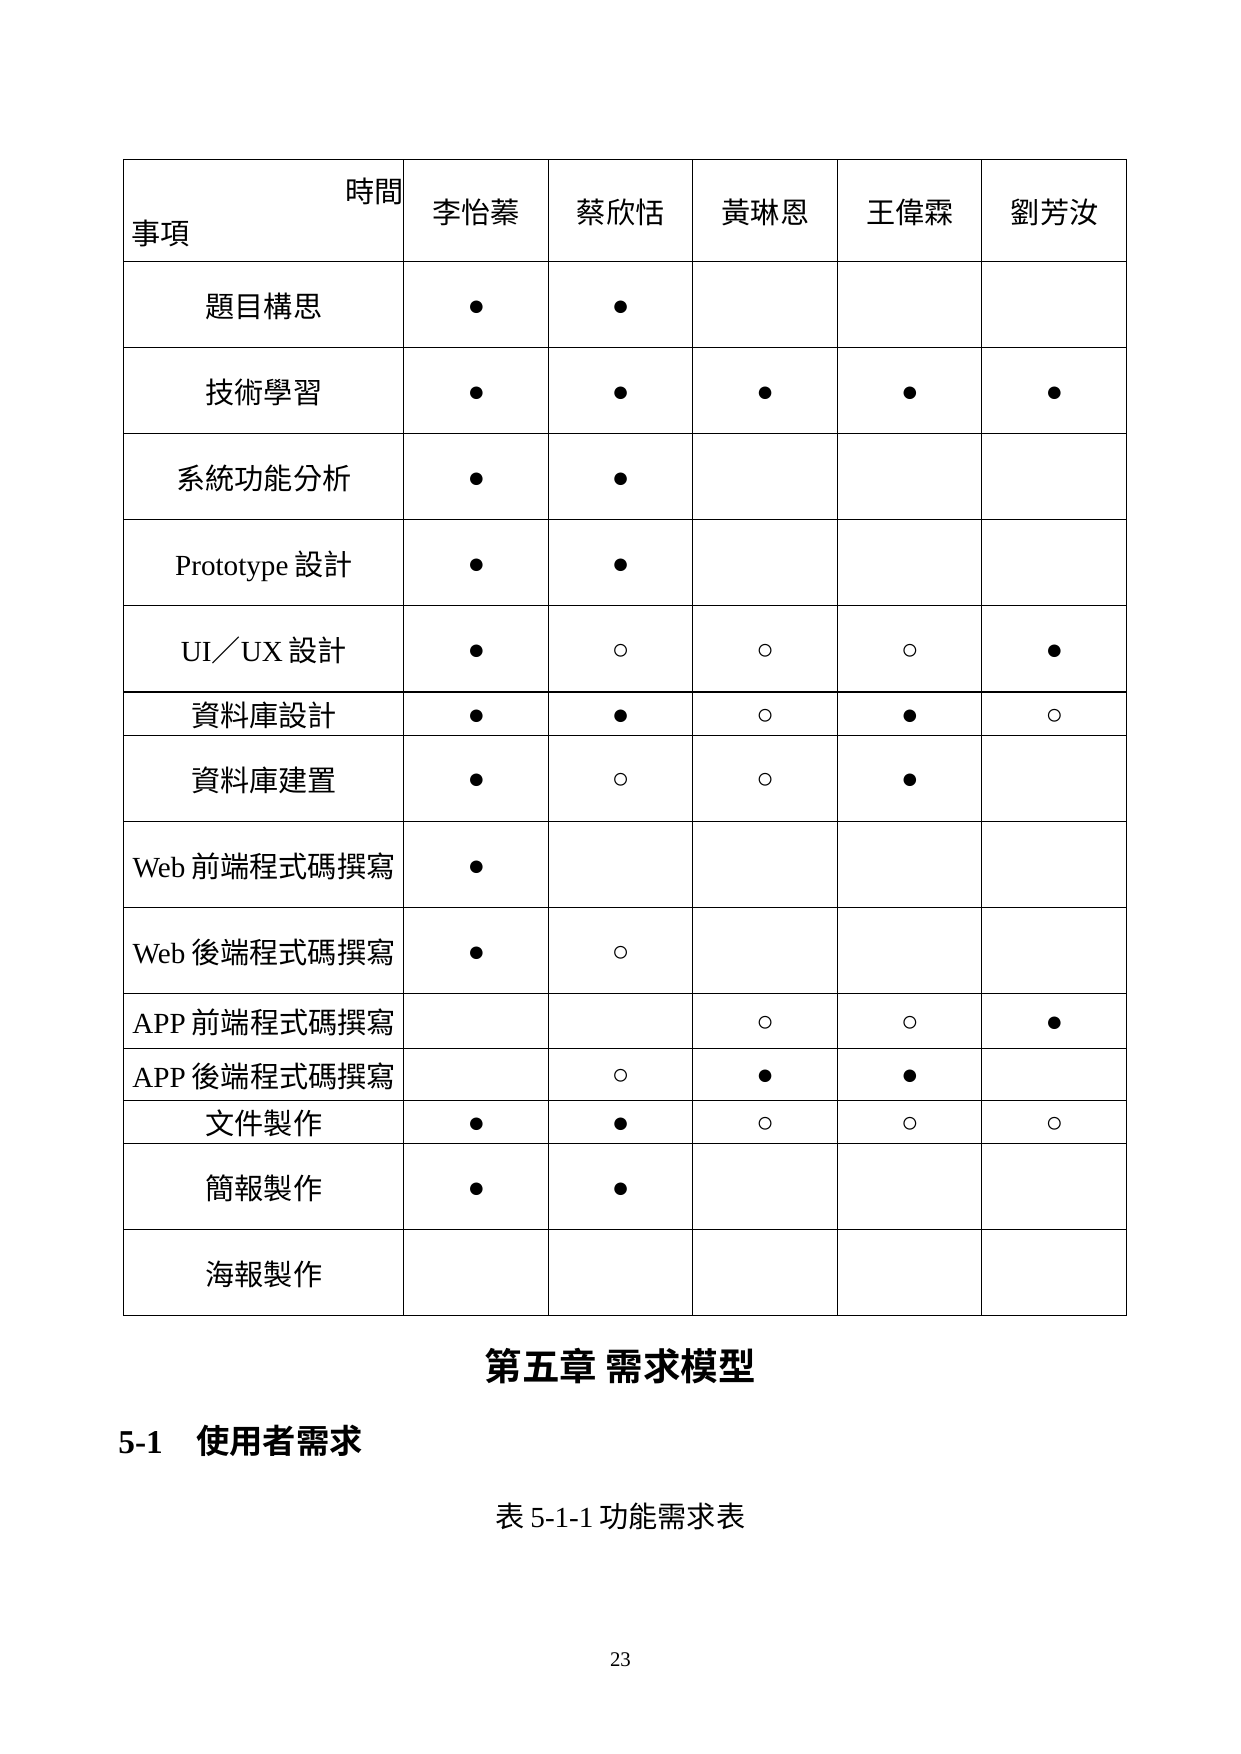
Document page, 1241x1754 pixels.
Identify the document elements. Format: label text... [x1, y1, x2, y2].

subtitle 第五章 需求模型 [118, 127, 1122, 1402]
table_cell ○ [693, 693, 837, 735]
table_cell 資料庫建置 [124, 736, 403, 821]
table_cell ● [549, 1144, 692, 1229]
table_cell [693, 1144, 837, 1229]
table_header 黃琳恩 [693, 160, 837, 261]
table_cell ● [404, 434, 548, 519]
table_cell ● [404, 262, 548, 347]
table_cell ○ [838, 1101, 981, 1143]
subtitle 5-1 使用者需求 [118, 1402, 1122, 1477]
table_cell ● [549, 348, 692, 433]
table_cell ● [838, 348, 981, 433]
table_cell [693, 822, 837, 907]
table_cell [982, 1230, 1126, 1315]
table_cell ○ [549, 606, 692, 691]
table_cell APP前端程式碼撰寫 [124, 994, 403, 1048]
table_cell ○ [838, 994, 981, 1048]
table_cell [838, 1230, 981, 1315]
table_cell [404, 1230, 548, 1315]
table_cell [838, 262, 981, 347]
table_cell ● [404, 606, 548, 691]
table_cell ○ [982, 693, 1126, 735]
table_cell ● [404, 348, 548, 433]
table_cell ● [404, 908, 548, 993]
table_header 李怡蓁 [404, 160, 548, 261]
table_cell [693, 908, 837, 993]
table_cell 題目構思 [124, 262, 403, 347]
table_cell ● [404, 736, 548, 821]
table_cell [982, 908, 1126, 993]
table_cell ○ [549, 908, 692, 993]
table_cell 資料庫設計 [124, 693, 403, 735]
table_cell 系統功能分析 [124, 434, 403, 519]
table_cell UI／UX設計 [124, 606, 403, 691]
table_cell [982, 262, 1126, 347]
table_cell [693, 434, 837, 519]
table_cell [982, 520, 1126, 605]
table_cell ● [693, 348, 837, 433]
table_cell ● [404, 1101, 548, 1143]
table_cell 技術學習 [124, 348, 403, 433]
table_cell [838, 434, 981, 519]
table_header 劉芳汝 [982, 160, 1126, 261]
table_cell [549, 1230, 692, 1315]
table_cell ○ [982, 1101, 1126, 1143]
table_cell ● [549, 262, 692, 347]
table_cell ● [838, 693, 981, 735]
table_cell 文件製作 [124, 1101, 403, 1143]
table_cell ● [549, 693, 692, 735]
table_cell ○ [693, 994, 837, 1048]
table_cell [693, 262, 837, 347]
table_cell [404, 1049, 548, 1100]
table_cell ○ [549, 736, 692, 821]
table_cell ○ [693, 1101, 837, 1143]
table_header 時間 事項 [124, 160, 403, 261]
table_cell Web後端程式碼撰寫 [124, 908, 403, 993]
table_header 王偉霖 [838, 160, 981, 261]
table_cell [693, 520, 837, 605]
table_cell [982, 434, 1126, 519]
table_header 蔡欣恬 [549, 160, 692, 261]
table_cell ● [404, 822, 548, 907]
table_cell ○ [693, 606, 837, 691]
table_cell ○ [693, 736, 837, 821]
table_cell ● [549, 1101, 692, 1143]
table_cell [404, 994, 548, 1048]
table_cell [838, 1144, 981, 1229]
table_cell 簡報製作 [124, 1144, 403, 1229]
table_cell Web前端程式碼撰寫 [124, 822, 403, 907]
table_cell ○ [838, 606, 981, 691]
table_cell ● [404, 693, 548, 735]
table_cell Prototype設計 [124, 520, 403, 605]
table_cell [549, 994, 692, 1048]
table_cell ● [693, 1049, 837, 1100]
table_cell [838, 908, 981, 993]
table_cell ○ [549, 1049, 692, 1100]
table_cell ● [549, 520, 692, 605]
table_cell ● [404, 520, 548, 605]
table_cell [982, 736, 1126, 821]
table_cell ● [982, 348, 1126, 433]
table_cell [982, 1049, 1126, 1100]
table_cell ● [838, 1049, 981, 1100]
table_cell APP後端程式碼撰寫 [124, 1049, 403, 1100]
subtitle 表5-1-1功能需求表 [118, 1477, 1122, 1552]
table_cell ● [982, 606, 1126, 691]
table_cell [549, 822, 692, 907]
table_cell ● [982, 994, 1126, 1048]
table_cell ● [838, 736, 981, 821]
table_cell [838, 520, 981, 605]
table_cell [693, 1230, 837, 1315]
table_cell [982, 1144, 1126, 1229]
table_cell 海報製作 [124, 1230, 403, 1315]
table_cell [982, 822, 1126, 907]
table_cell [838, 822, 981, 907]
table_cell ● [404, 1144, 548, 1229]
table_cell ● [549, 434, 692, 519]
